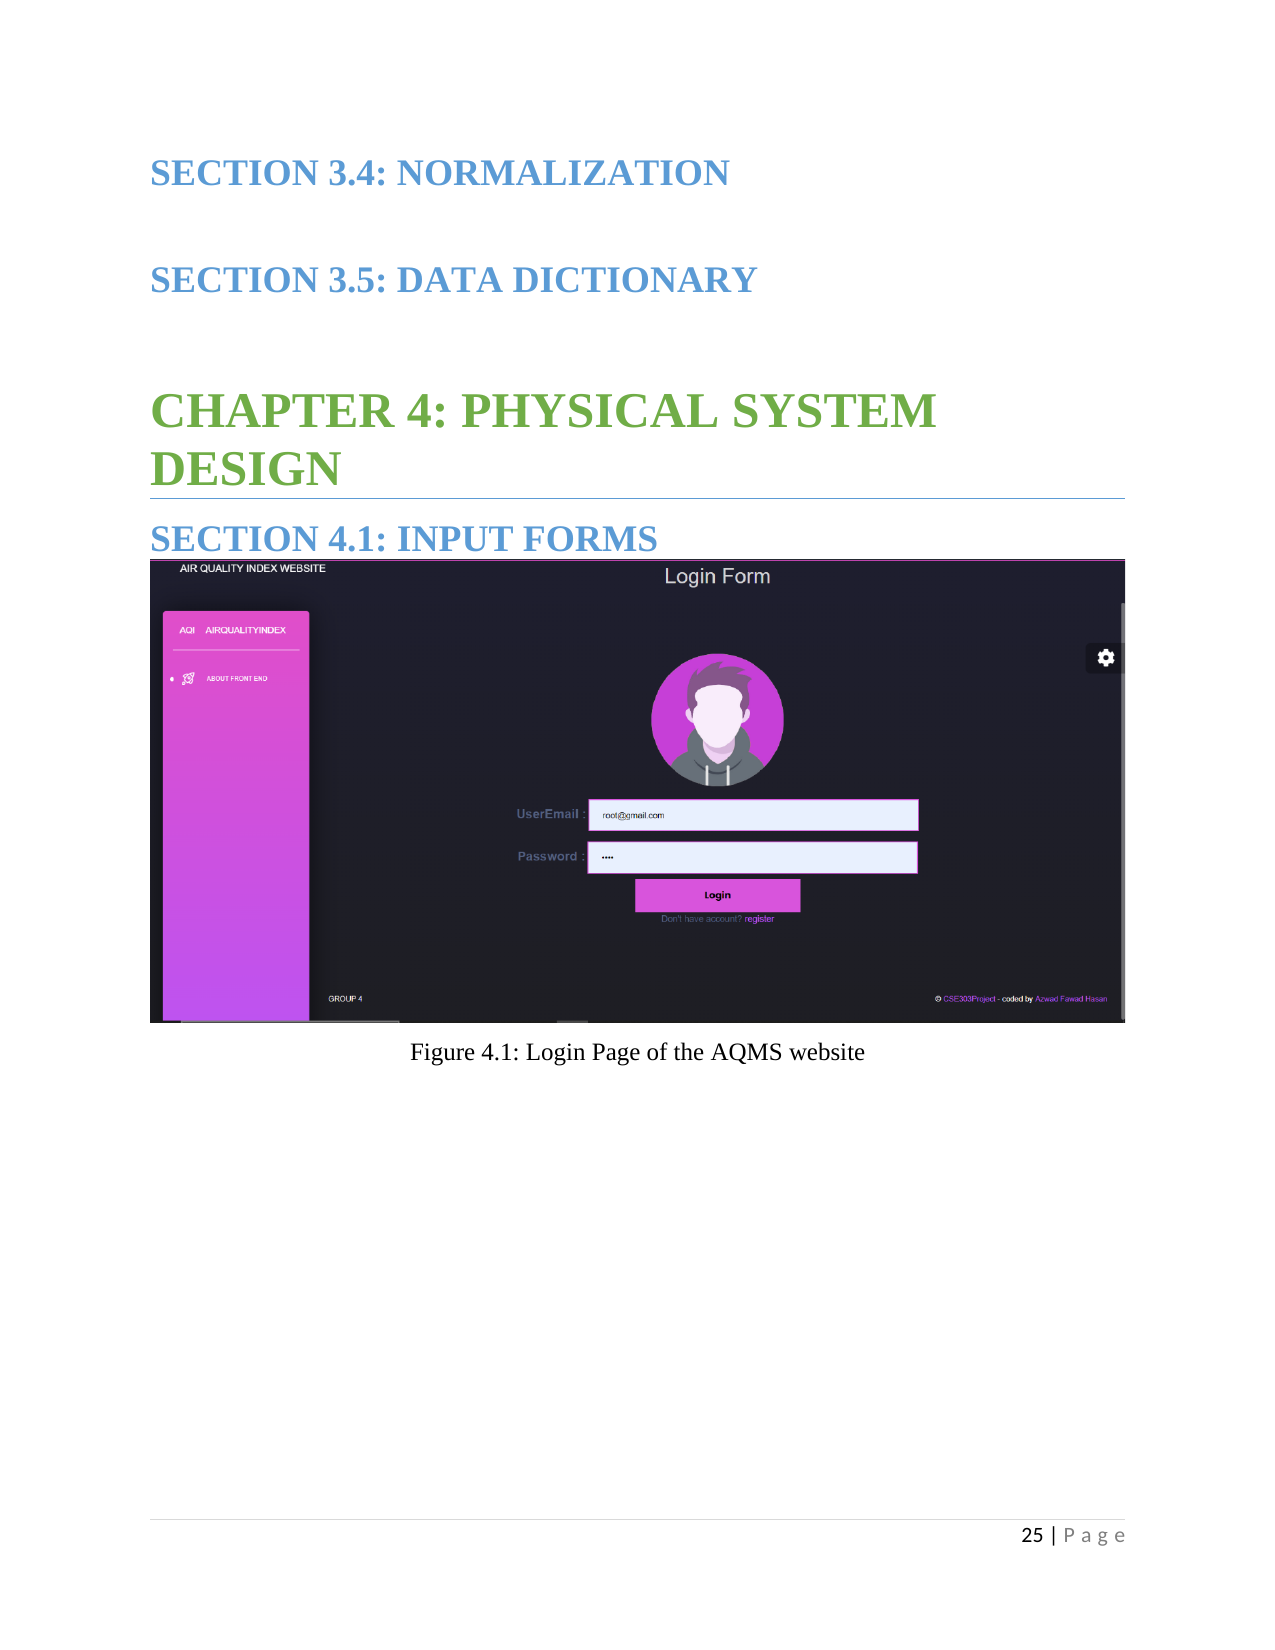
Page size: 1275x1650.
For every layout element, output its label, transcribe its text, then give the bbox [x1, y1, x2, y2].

subtitle SECTION 3.5: DATA DICTIONARY [150, 257, 1125, 300]
picture [150, 559, 1125, 1023]
subtitle SECTION 3.4: NORMALIZATION [150, 150, 1125, 193]
text Figure 4.1: Login Page of the AQMS website [150, 1037, 1125, 1066]
subtitle CHAPTER 4: PHYSICAL SYSTEM DESIGN [150, 381, 1125, 498]
subtitle SECTION 4.1: INPUT FORMS [150, 516, 1125, 559]
